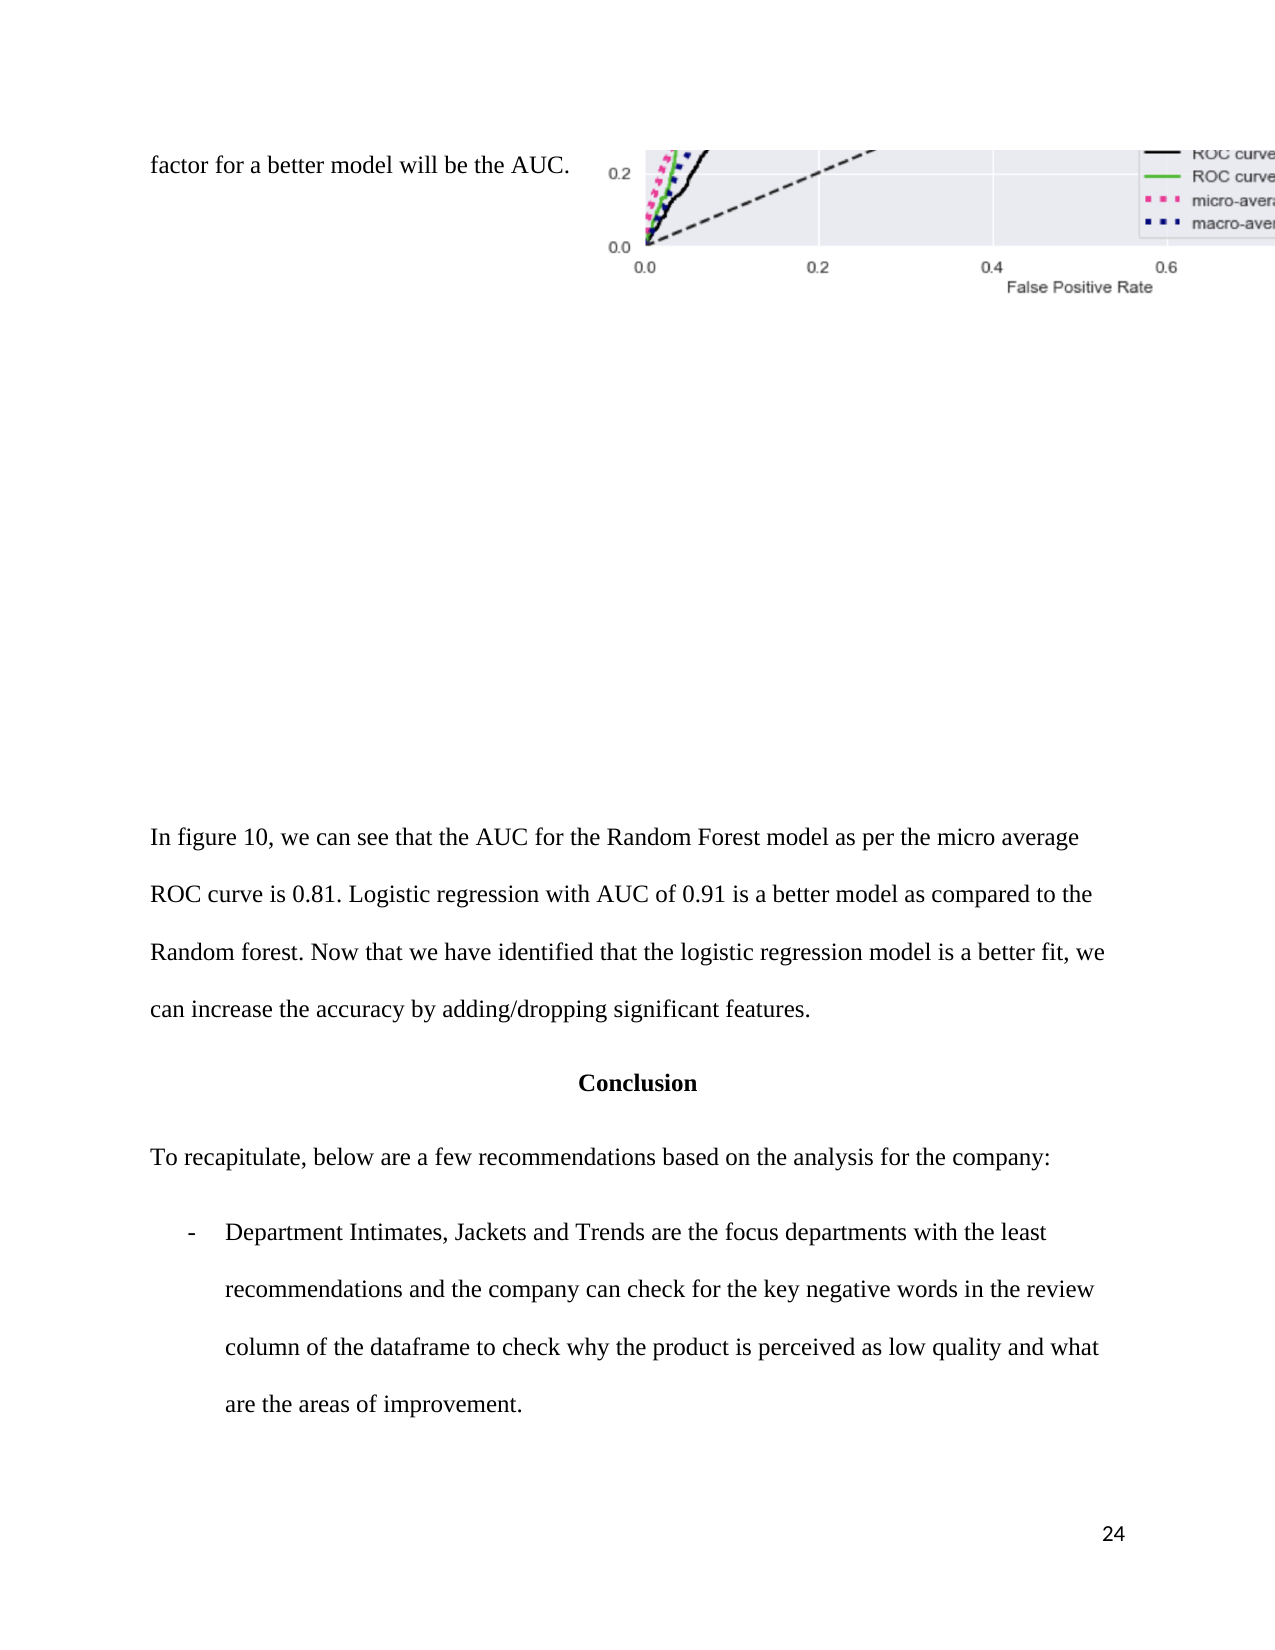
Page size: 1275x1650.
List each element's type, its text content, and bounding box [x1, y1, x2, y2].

list Department Intimates, Jackets and Trends are the focus departments with the least recommendations and the company can check for the key negative words in the review column of the dataframe to check why the product is perceived as low quality and what are the areas of improvement. [187, 1217, 1125, 1418]
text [150, 150, 1125, 703]
picture [570, 150, 1275, 315]
text In figure 10, we can see that the AUC for the Random Forest model as per the micro average ROC curve is 0.81. Logistic regression with AUC of 0.91 is a better model as compared to the Random forest. Now that we have identified that the logistic regression model is a better fit, we can increase the accuracy by adding/dropping significant features. [150, 822, 1125, 1023]
text To recapitulate, below are a few recommendations based on the analysis for the company: [150, 1142, 1125, 1171]
text Conclusion [150, 1068, 1125, 1097]
